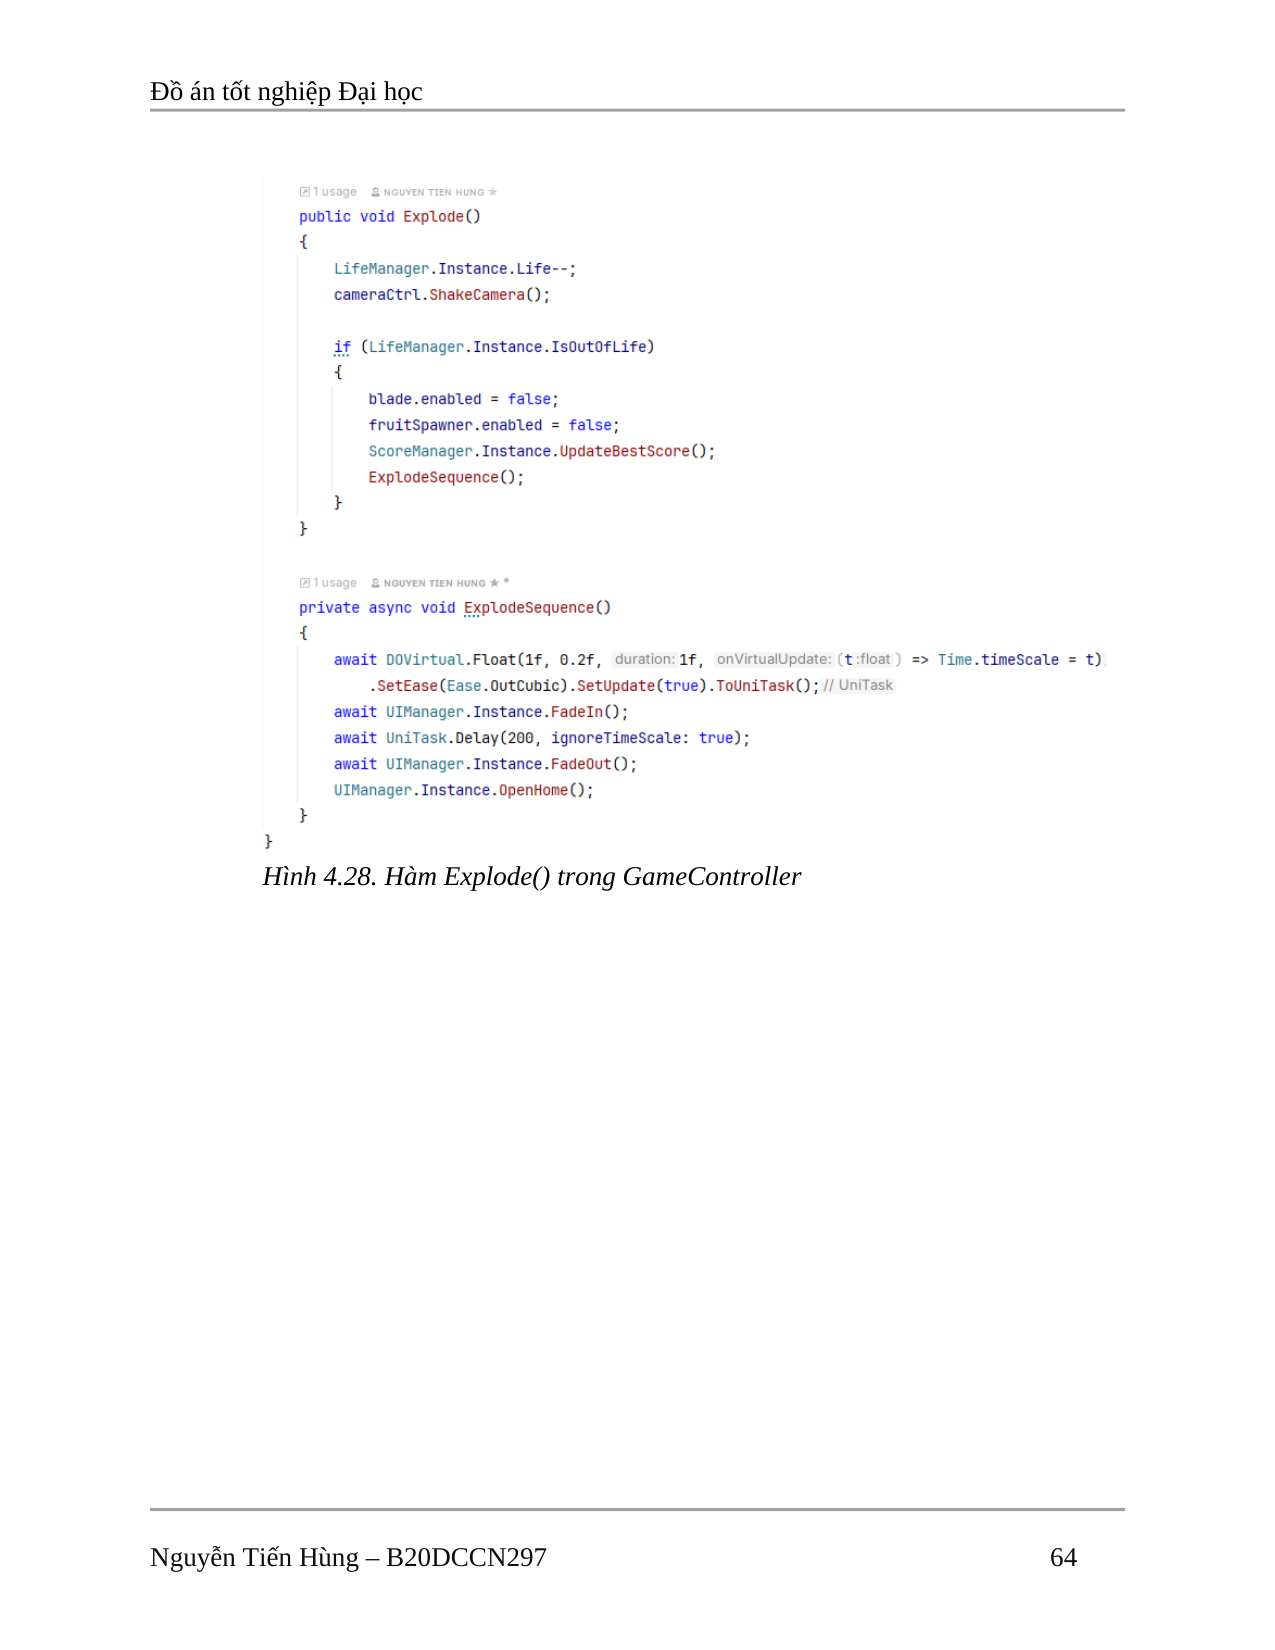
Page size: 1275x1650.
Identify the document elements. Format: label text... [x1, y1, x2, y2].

text Hình 4.28. Hàm Explode() trong GameController [187, 860, 1125, 891]
picture [262, 175, 1107, 854]
